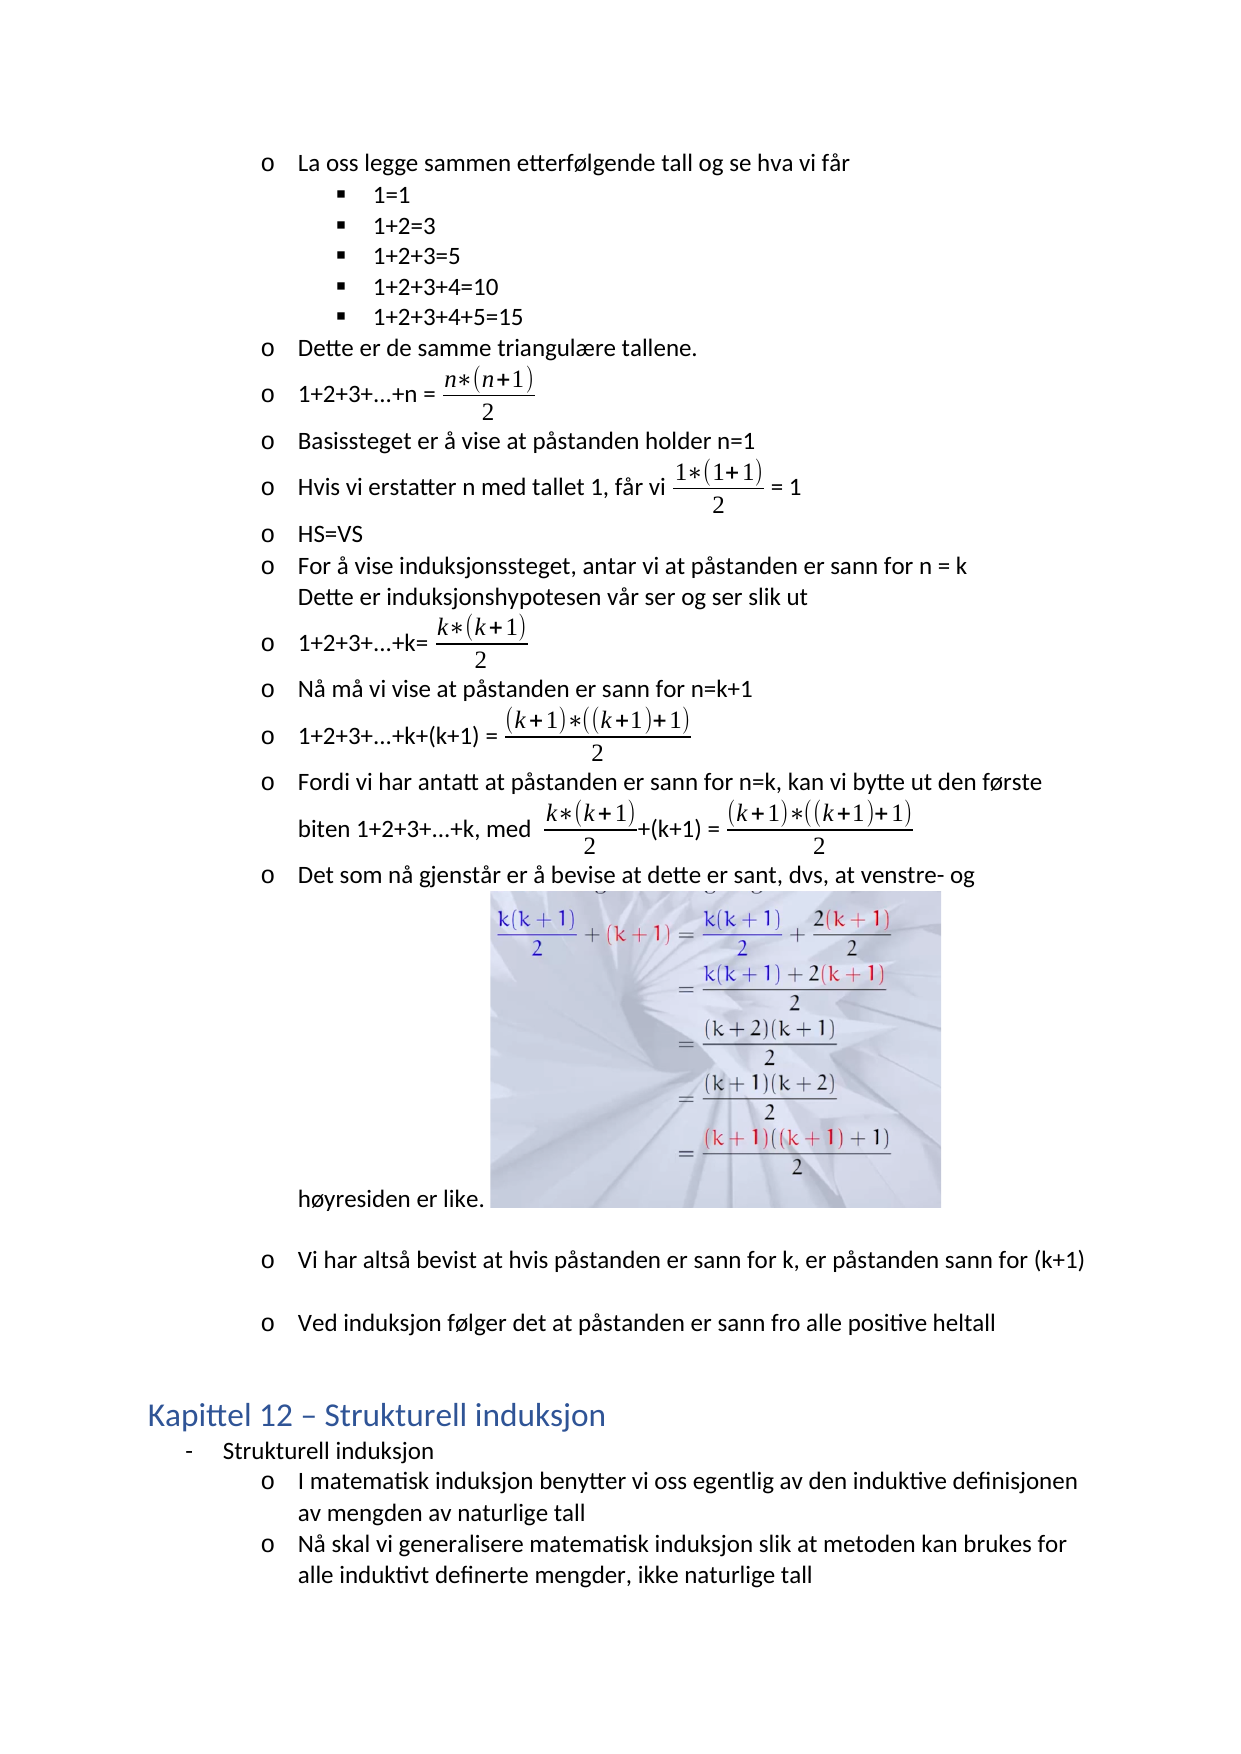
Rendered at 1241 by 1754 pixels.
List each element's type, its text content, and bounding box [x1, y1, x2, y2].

list 1+2+3+4=10 [335, 271, 1093, 301]
list Ved induksjon følger det at påstanden er sann fro alle positive heltall [260, 1307, 1093, 1339]
list 1+2+3+...+k= [260, 612, 1093, 673]
list Nå skal vi generalisere matematisk induksjon slik at metoden kan brukes for alle induktivt definerte mengder, ikke naturlige tall [260, 1528, 1093, 1590]
list 1+2+3=5 [335, 240, 1093, 271]
list Vi har altså bevist at hvis påstanden er sann for k, er påstanden sann for (k+1) [260, 1244, 1093, 1276]
list For å vise induksjonssteget, antar vi at påstanden er sann for n = k [260, 550, 1093, 582]
list 1+2+3+4+5=15 [335, 301, 1093, 332]
picture [490, 891, 942, 1208]
list La oss legge sammen etterfølgende tall og se hva vi får [260, 148, 1093, 179]
list Basissteget er å vise at påstanden holder n=1 [260, 425, 1093, 457]
list Dette er induksjonshypotesen vår ser og ser slik ut [298, 582, 1093, 612]
list I matematisk induksjon benytter vi oss egentlig av den induktive definisjonen av mengden av naturlige tall [260, 1465, 1093, 1528]
list 1=1 [335, 179, 1093, 210]
list Dette er de samme triangulære tallene. [260, 332, 1093, 364]
list 1+2=3 [335, 210, 1093, 240]
list HS=VS [260, 518, 1093, 550]
list Nå må vi vise at påstanden er sann for n=k+1 [260, 673, 1093, 705]
list Hvis vi erstatter n med tallet 1, får vi = 1 [260, 457, 1093, 518]
list 1+2+3+...+k+(k+1) = [260, 705, 1093, 766]
subtitle Kapittel 12 – Strukturell induksjon [148, 1394, 1093, 1435]
list Strukturell induksjon [185, 1435, 1093, 1465]
list Fordi vi har antatt at påstanden er sann for n=k, kan vi bytte ut den første biten 1+2+3+...+k, med +(k+1) = [260, 766, 1093, 859]
list 1+2+3+...+n = [260, 364, 1093, 425]
